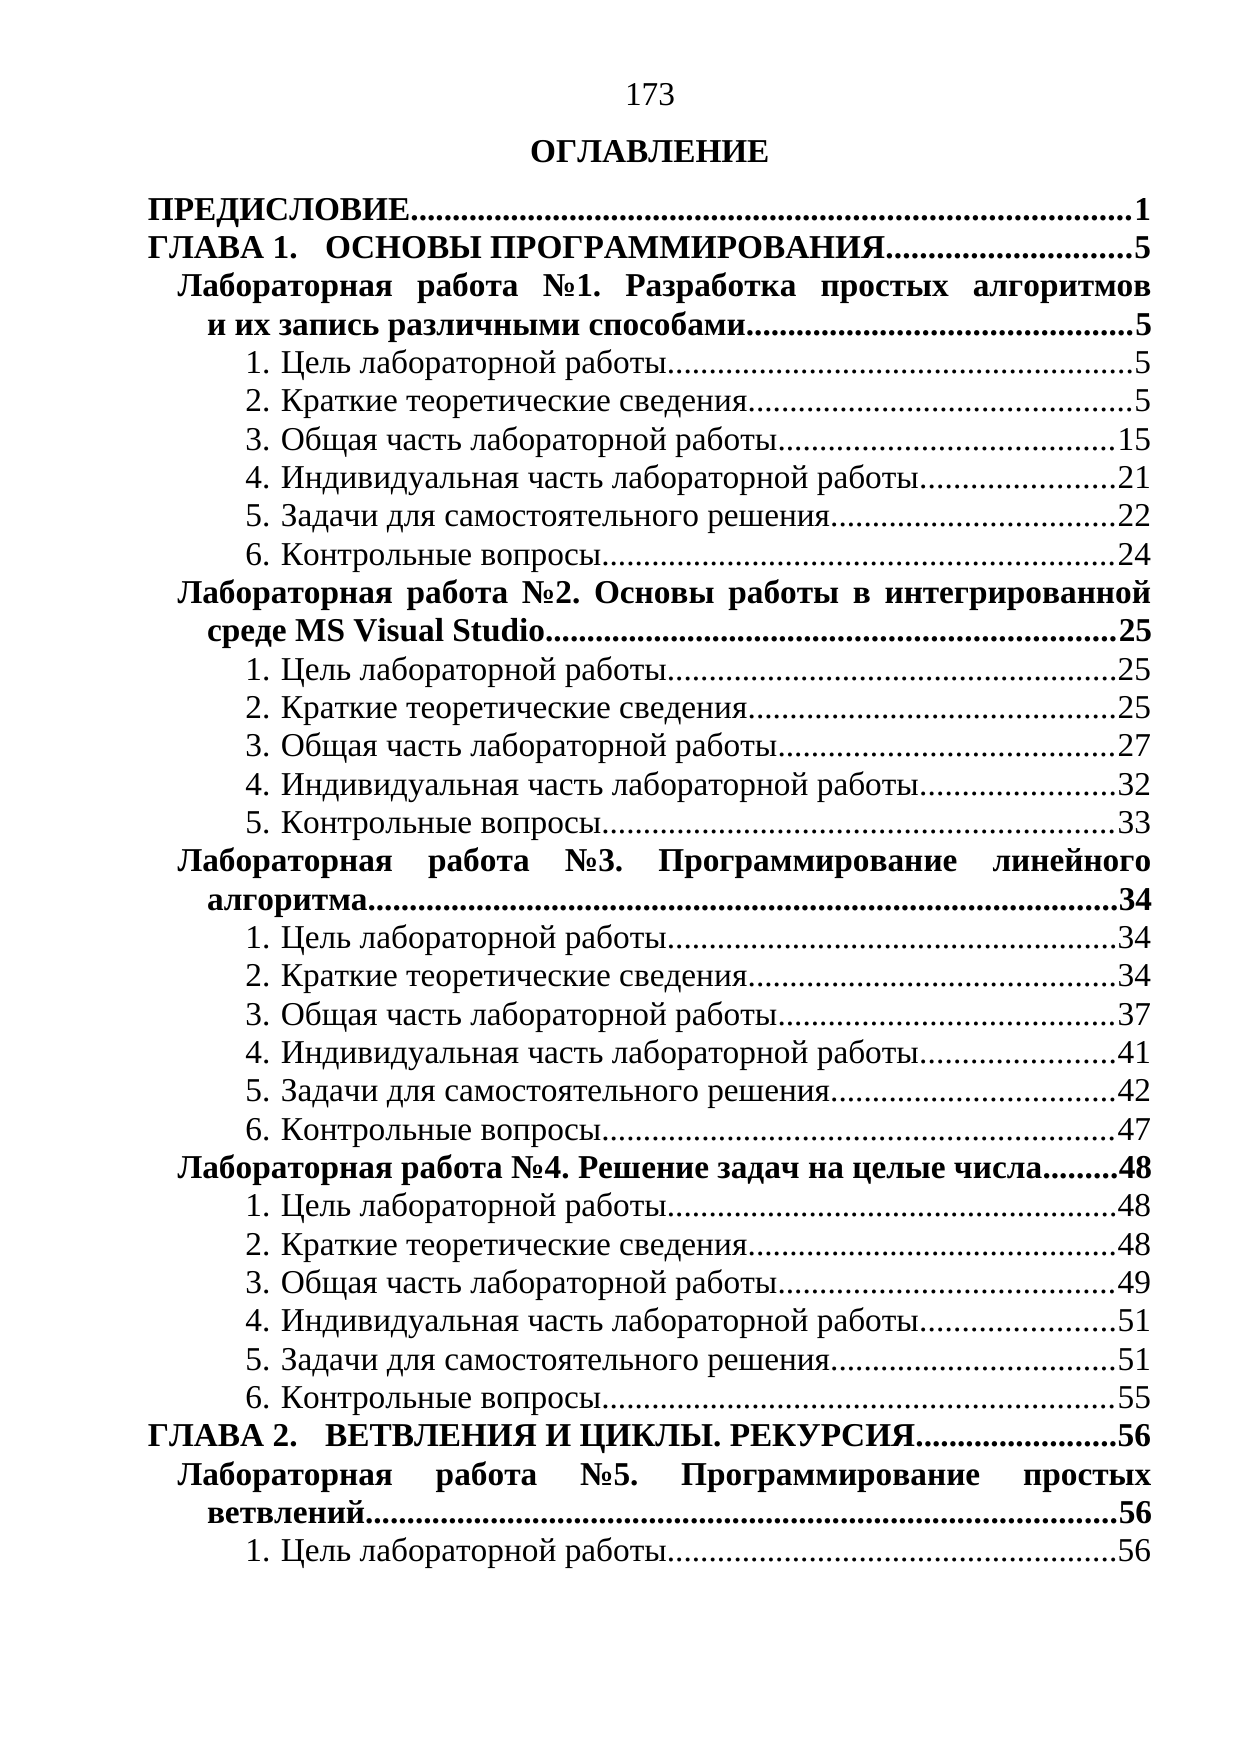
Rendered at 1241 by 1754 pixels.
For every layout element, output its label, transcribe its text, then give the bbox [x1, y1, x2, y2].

text ОГЛАВЛЕНИЕ [148, 131, 1152, 170]
